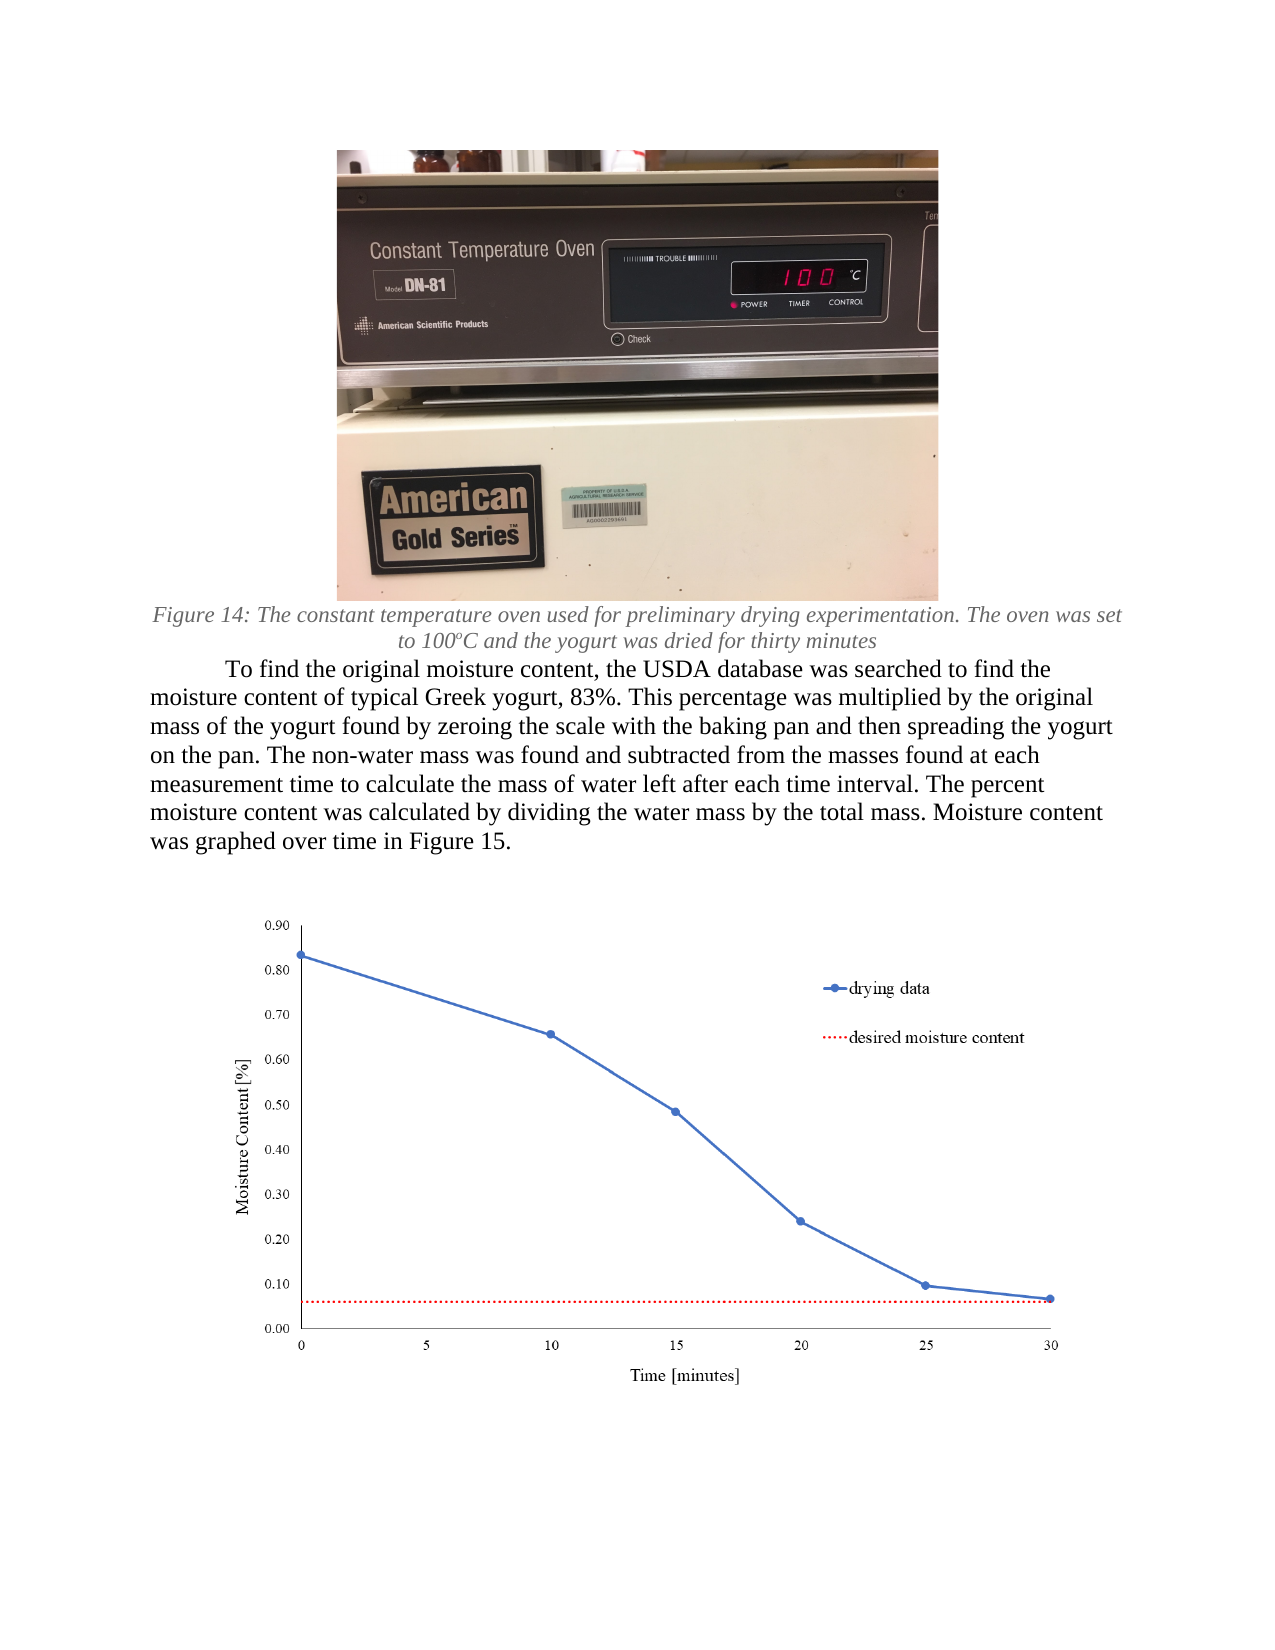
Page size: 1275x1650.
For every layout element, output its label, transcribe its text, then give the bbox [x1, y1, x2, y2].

subtitle Figure 14: The constant temperature oven used for preliminary drying experimentation. The oven was set to 100oC and the yogurt was dried for thirty minutes [150, 601, 1125, 654]
picture [336, 150, 939, 601]
picture [210, 912, 1065, 1393]
text To find the original moisture content, the USDA database was searched to find the moisture content of typical Greek yogurt, 83%. This percentage was multiplied by the original mass of the yogurt found by zeroing the scale with the baking pan and then spreading the yogurt on the pan. The non-water mass was found and subtracted from the masses found at each measurement time to calculate the mass of water left after each time interval. The percent moisture content was calculated by dividing the water mass by the total mass. Moisture content was graphed over time in Figure 15. [150, 654, 1125, 855]
